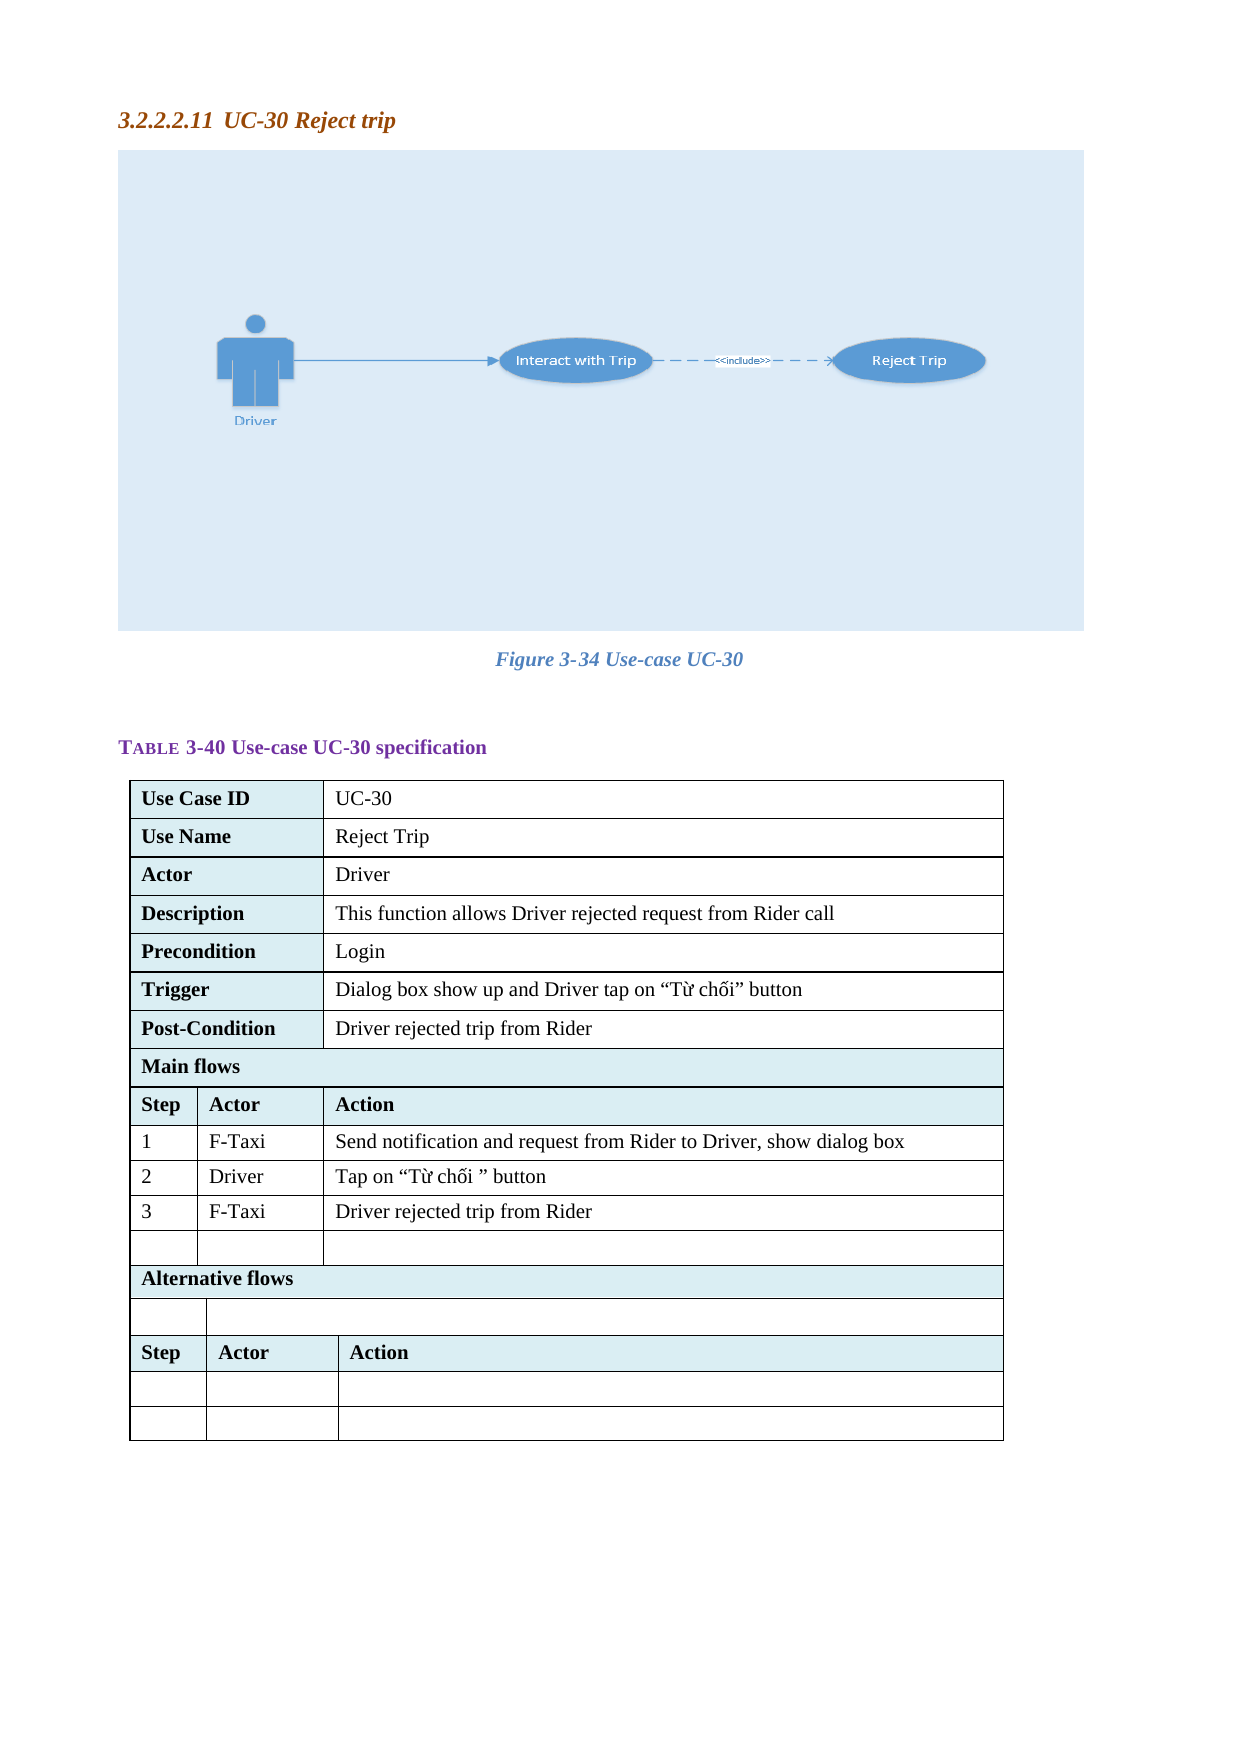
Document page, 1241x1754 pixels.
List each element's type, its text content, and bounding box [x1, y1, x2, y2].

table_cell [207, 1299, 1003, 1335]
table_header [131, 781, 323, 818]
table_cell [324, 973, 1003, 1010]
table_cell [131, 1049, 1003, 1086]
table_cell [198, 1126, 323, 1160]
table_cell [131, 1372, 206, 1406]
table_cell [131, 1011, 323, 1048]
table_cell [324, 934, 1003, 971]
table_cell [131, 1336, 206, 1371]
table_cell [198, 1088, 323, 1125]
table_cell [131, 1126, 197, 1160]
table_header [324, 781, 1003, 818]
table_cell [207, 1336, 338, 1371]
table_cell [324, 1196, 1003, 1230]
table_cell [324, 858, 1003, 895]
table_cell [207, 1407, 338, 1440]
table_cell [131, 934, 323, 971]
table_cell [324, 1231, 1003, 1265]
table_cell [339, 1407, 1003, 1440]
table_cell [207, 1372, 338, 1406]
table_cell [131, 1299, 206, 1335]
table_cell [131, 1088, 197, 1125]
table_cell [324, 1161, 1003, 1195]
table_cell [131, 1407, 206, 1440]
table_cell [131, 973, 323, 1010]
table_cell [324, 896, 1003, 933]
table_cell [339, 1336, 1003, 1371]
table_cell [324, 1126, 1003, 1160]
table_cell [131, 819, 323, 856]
picture [118, 150, 1084, 631]
subtitle UC-30 Reject trip [118, 106, 1122, 134]
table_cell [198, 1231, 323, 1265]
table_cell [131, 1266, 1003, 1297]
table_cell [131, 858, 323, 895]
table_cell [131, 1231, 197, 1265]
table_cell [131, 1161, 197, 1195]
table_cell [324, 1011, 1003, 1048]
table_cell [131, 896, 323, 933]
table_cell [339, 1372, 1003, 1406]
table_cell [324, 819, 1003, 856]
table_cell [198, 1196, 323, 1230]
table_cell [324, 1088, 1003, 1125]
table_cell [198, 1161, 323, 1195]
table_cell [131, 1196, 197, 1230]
